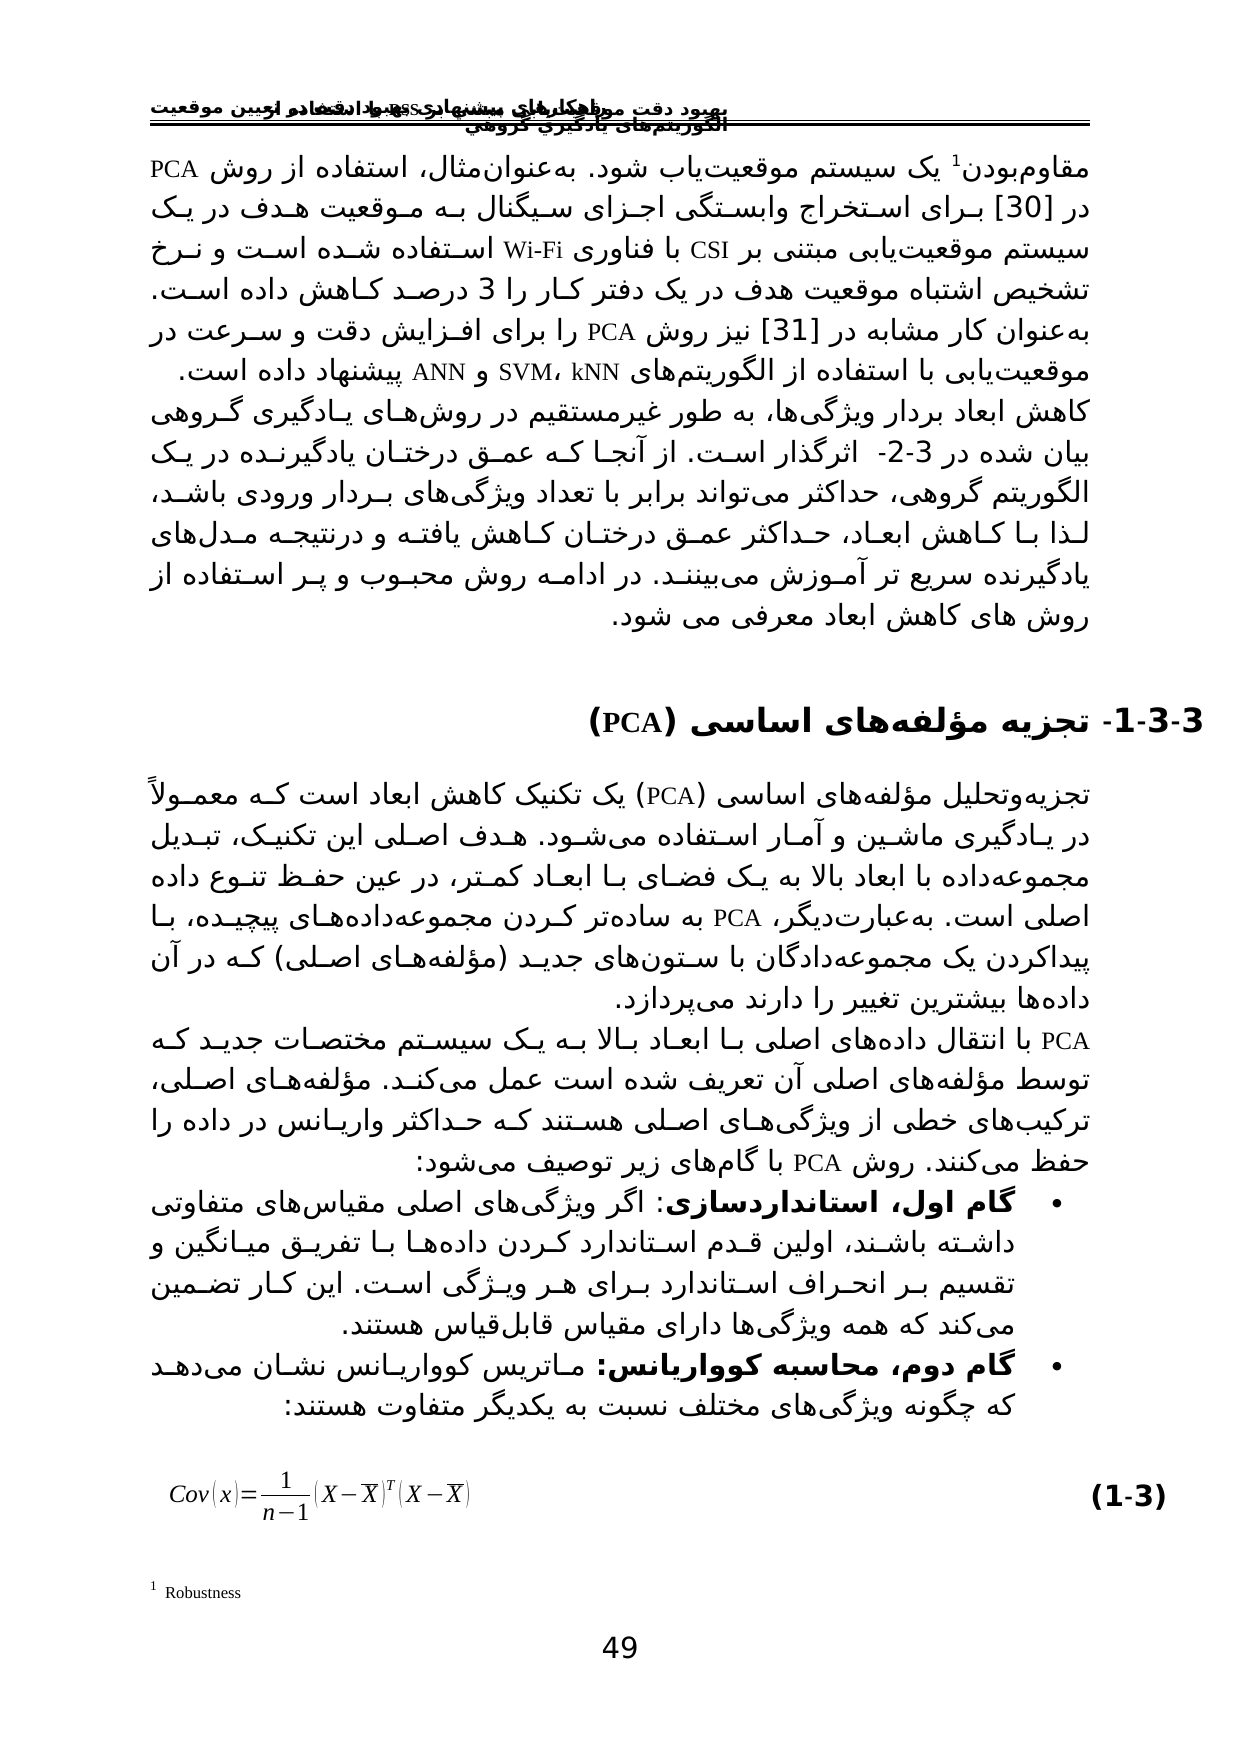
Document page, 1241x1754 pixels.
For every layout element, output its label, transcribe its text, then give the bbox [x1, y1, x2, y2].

text کاهش ابعاد بردار ویژگی‌ها، به طور غیرمستقیم در روش‌های یادگیری گروهی بیان شده در ‏3˗2˗ اثرگذار است. از آنجا که عمق درختان یادگیرنده در یک الگوریتم گروهی، حداکثر می‌تواند برابر با تعداد ویژگی‌های بردار ورودی باشد، لذا با کاهش ابعاد، حداکثر عمق درختان کاهش یافته و درنتیجه مدل‌های یادگیرنده سریع تر آموزش می‌بینند. در ادامه روش محبوب و پر استفاده از روش های کاهش ابعاد معرفی می شود. [150, 394, 1090, 632]
list گام اول، استانداردسازی: اگر ویژگی‌های اصلی مقیاس‌های متفاوتی داشته باشند، اولین قدم استاندارد کردن داده‌ها با تفریق میانگین و تقسیم بر انحراف استاندارد برای هر ویژگی است. این کار تضمین می‌کند که همه ویژگی‌ها دارای مقیاس قابل‌قیاس هستند. [150, 1185, 1053, 1341]
list گام دوم، محاسبه کوواریانس: ماتریس کوواریانس نشان می‌دهد که چگونه ویژگی‌های مختلف نسبت به یکدیگر متفاوت هستند: [150, 1348, 1053, 1422]
list تجزیه مؤلفه‌های اساسی (PCA) [150, 701, 1090, 740]
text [150, 150, 1090, 388]
text تجزیه‌وتحلیل مؤلفه‌های اساسی (PCA) یک تکنیک کاهش ابعاد است که معمولاً در یادگیری ماشین و آمار استفاده می‌شود. هدف اصلی این تکنیک، تبدیل مجموعه‌داده با ابعاد بالا به یک فضای با ابعاد کمتر، در عین حفظ تنوع داده اصلی است. به‌عبارت‌دیگر، PCA به ساده‌تر کردن مجموعه‌داده‌های پیچیده، با پیداکردن یک مجموعه‌دادگان با ستون‌های جدید (مؤلفه‌های اصلی) که در آن داده‌ها بیشترین تغییر را دارند می‌پردازد. [150, 778, 1090, 1015]
text PCA با انتقال داده‌های اصلی با ابعاد بالا به یک سیستم مختصات جدید که توسط مؤلفه‌های اصلی آن تعریف شده است عمل می‌کند. مؤلفه‌های اصلی، ترکیب‌های خطی از ویژگی‌های اصلی هستند که حداکثر واریانس در داده را حفظ می‌کنند. روش PCA با گام‌های زیر توصیف می‌شود: [150, 1022, 1090, 1178]
